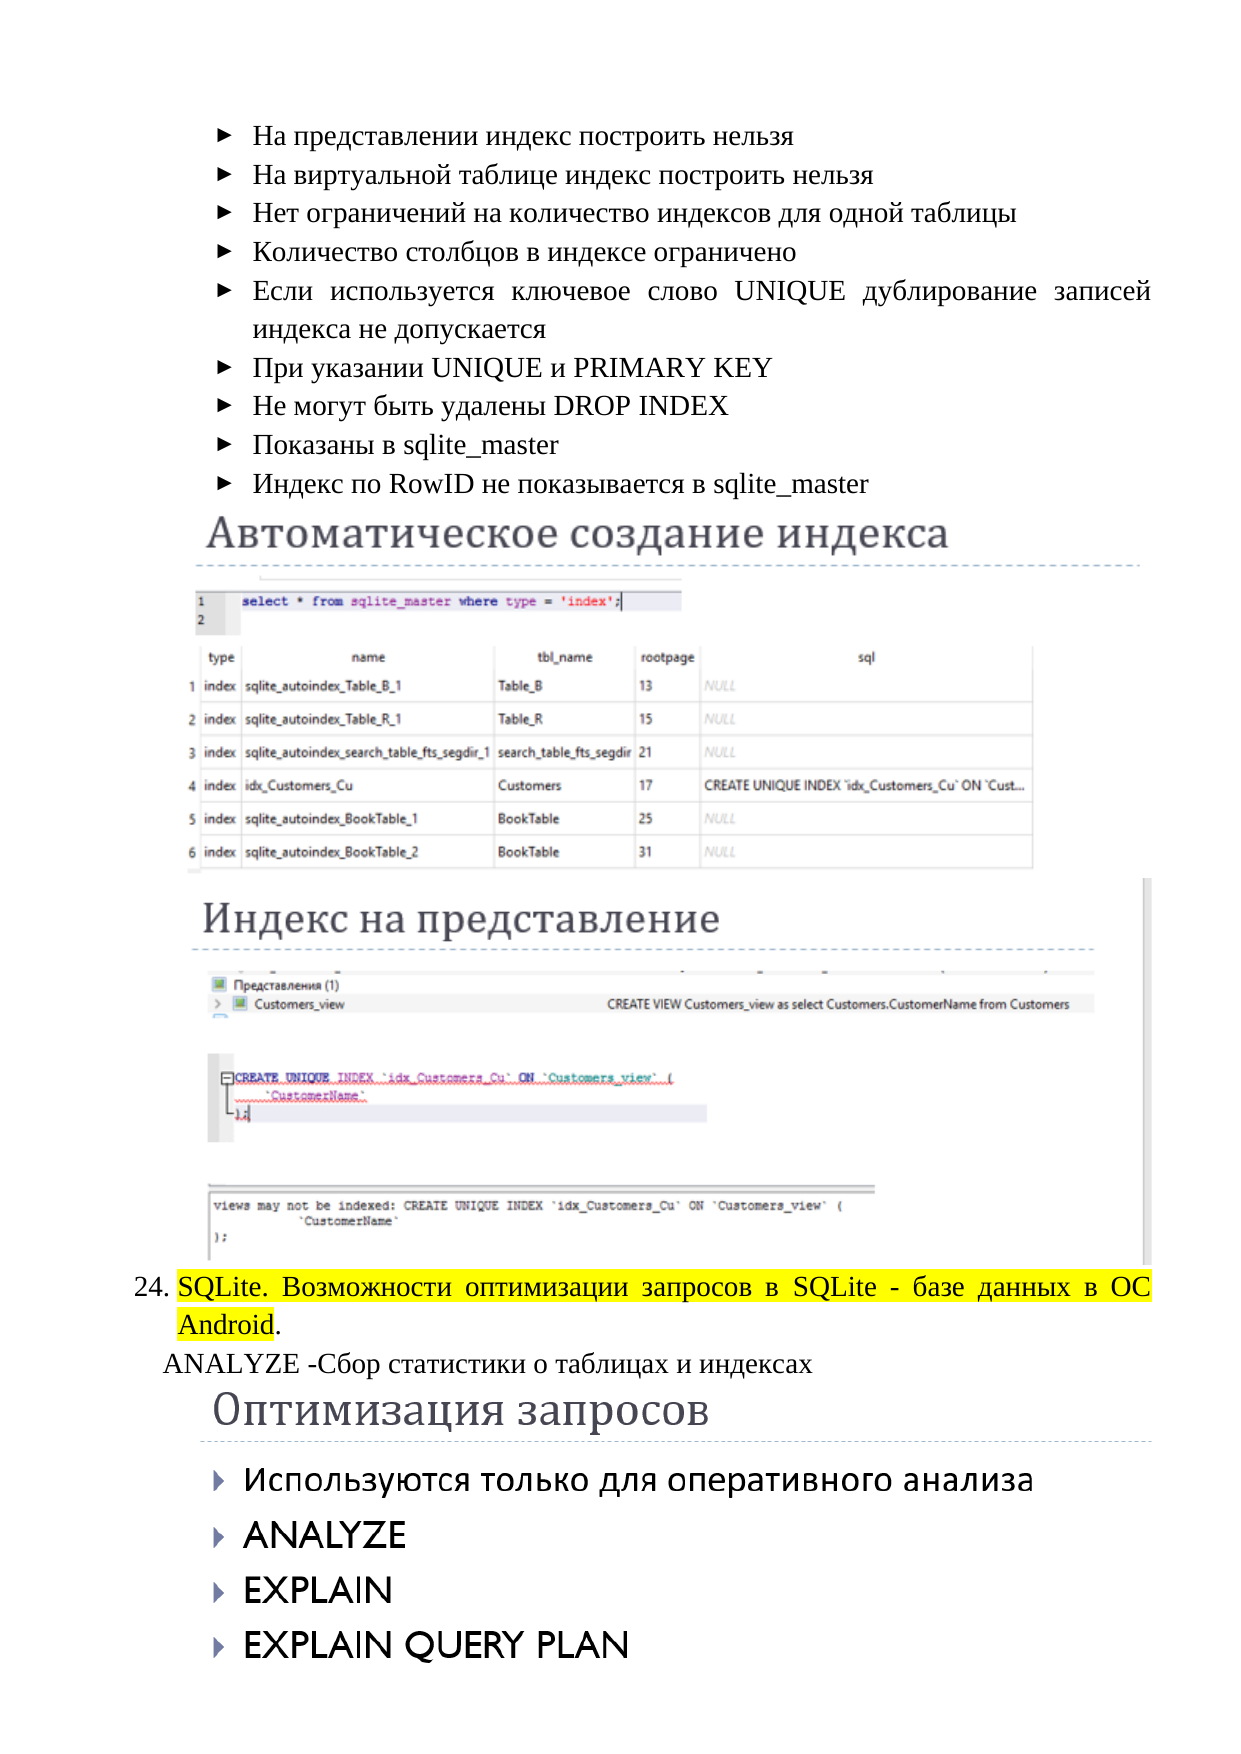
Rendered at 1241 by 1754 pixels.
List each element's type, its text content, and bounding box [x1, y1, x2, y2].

picture [177, 878, 1152, 1265]
list На виртуальной таблице индекс построить нельзя [215, 157, 1152, 190]
picture [177, 1384, 1152, 1706]
list На представлении индекс построить нельзя [215, 118, 1152, 152]
list При указании UNIQUE и PRIMARY KEY [215, 350, 1152, 383]
list Нет ограничений на количество индексов для одной таблицы [215, 195, 1152, 229]
list ANALYZE -Сбор статистики о таблицах и индексах [162, 1346, 1152, 1379]
list Индекс по RowID не показывается в sqlite_master [215, 466, 1152, 499]
list Показаны в sqlite_master [215, 427, 1152, 461]
list SQLite. Возможности оптимизации запросов в SQLite - базе данных в ОС Android. [177, 1302, 1152, 1341]
list Не могут быть удалены DROP INDEX [215, 388, 1152, 422]
picture [177, 504, 1140, 875]
list Количество столбцов в индексе ограничено [215, 234, 1152, 268]
list Если используется ключевое слово UNIQUE дублирование записей индекса не допускается [215, 273, 1152, 345]
